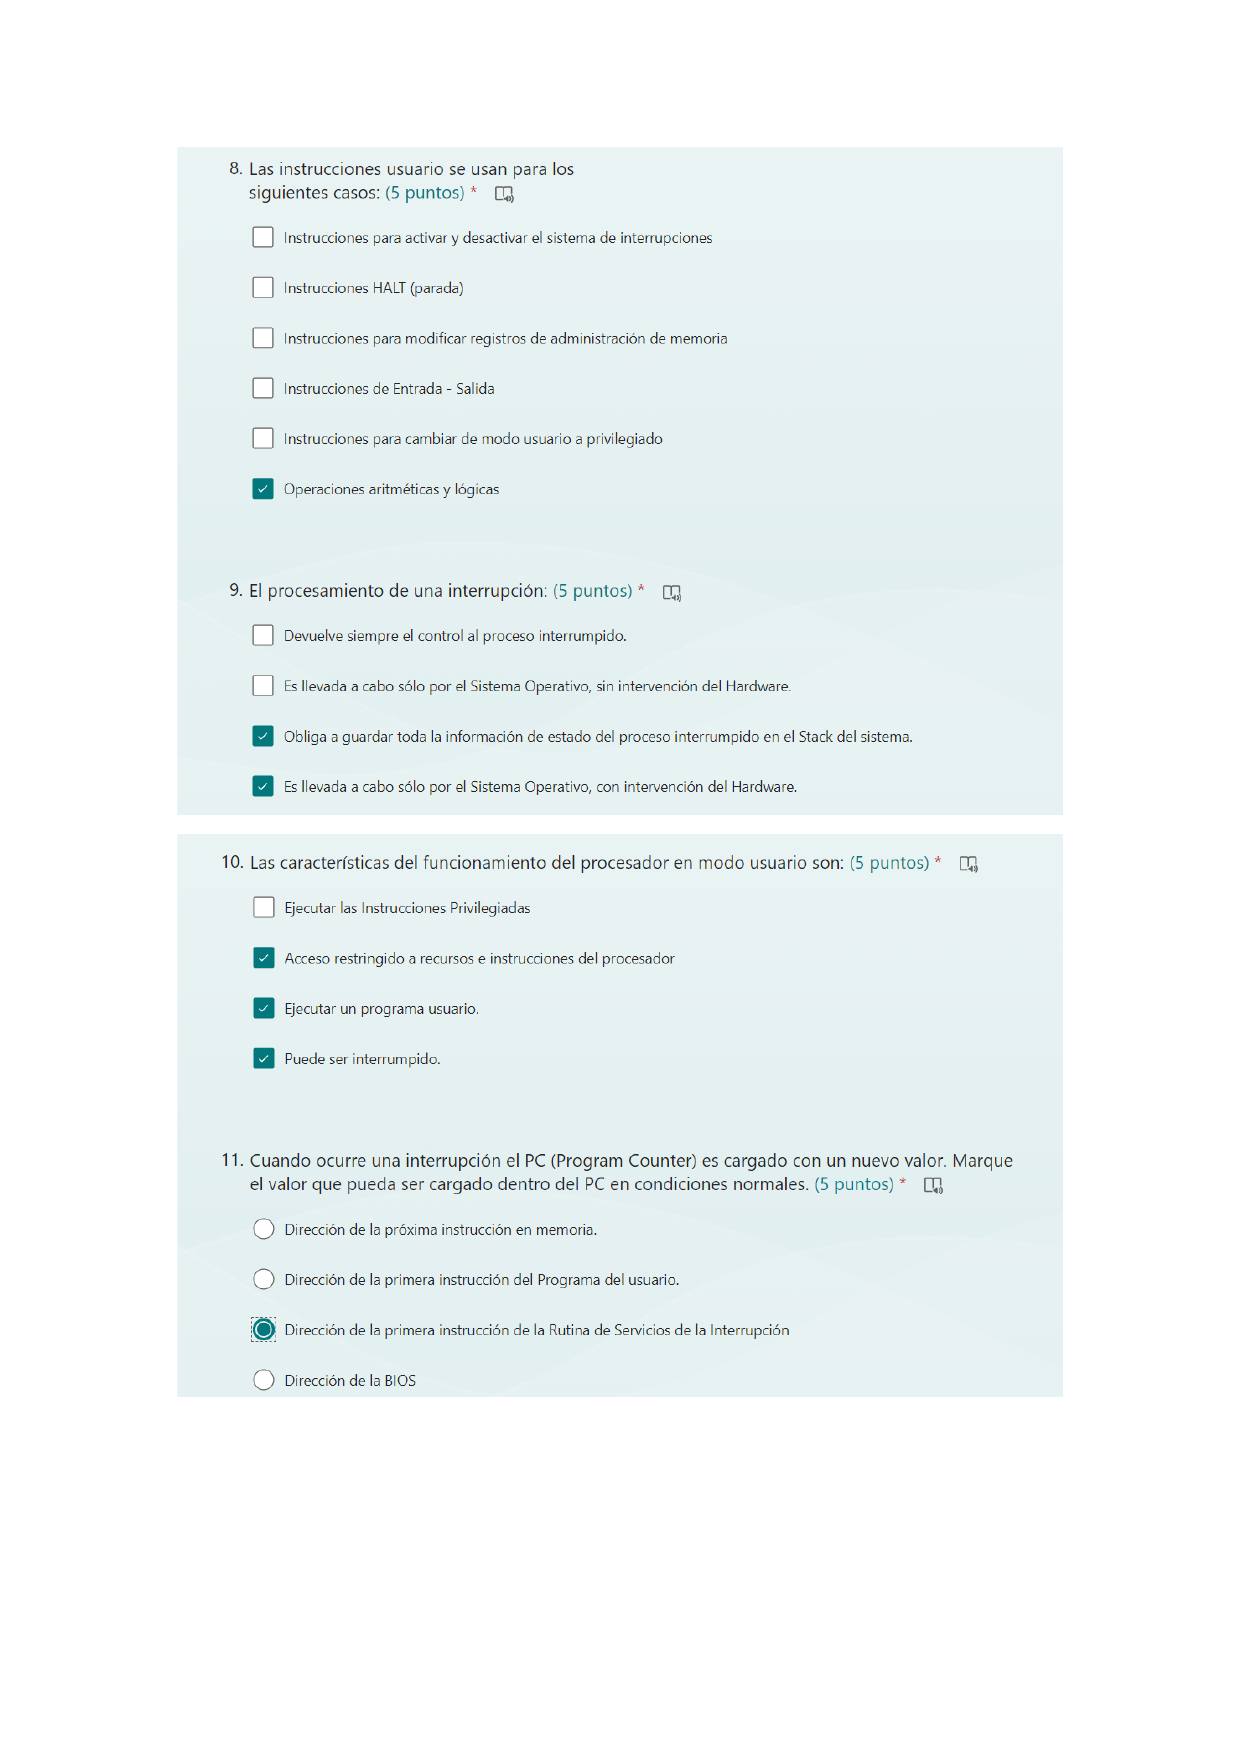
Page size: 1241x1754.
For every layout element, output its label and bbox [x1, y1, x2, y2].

picture [177, 147, 1063, 815]
picture [177, 834, 1063, 1397]
